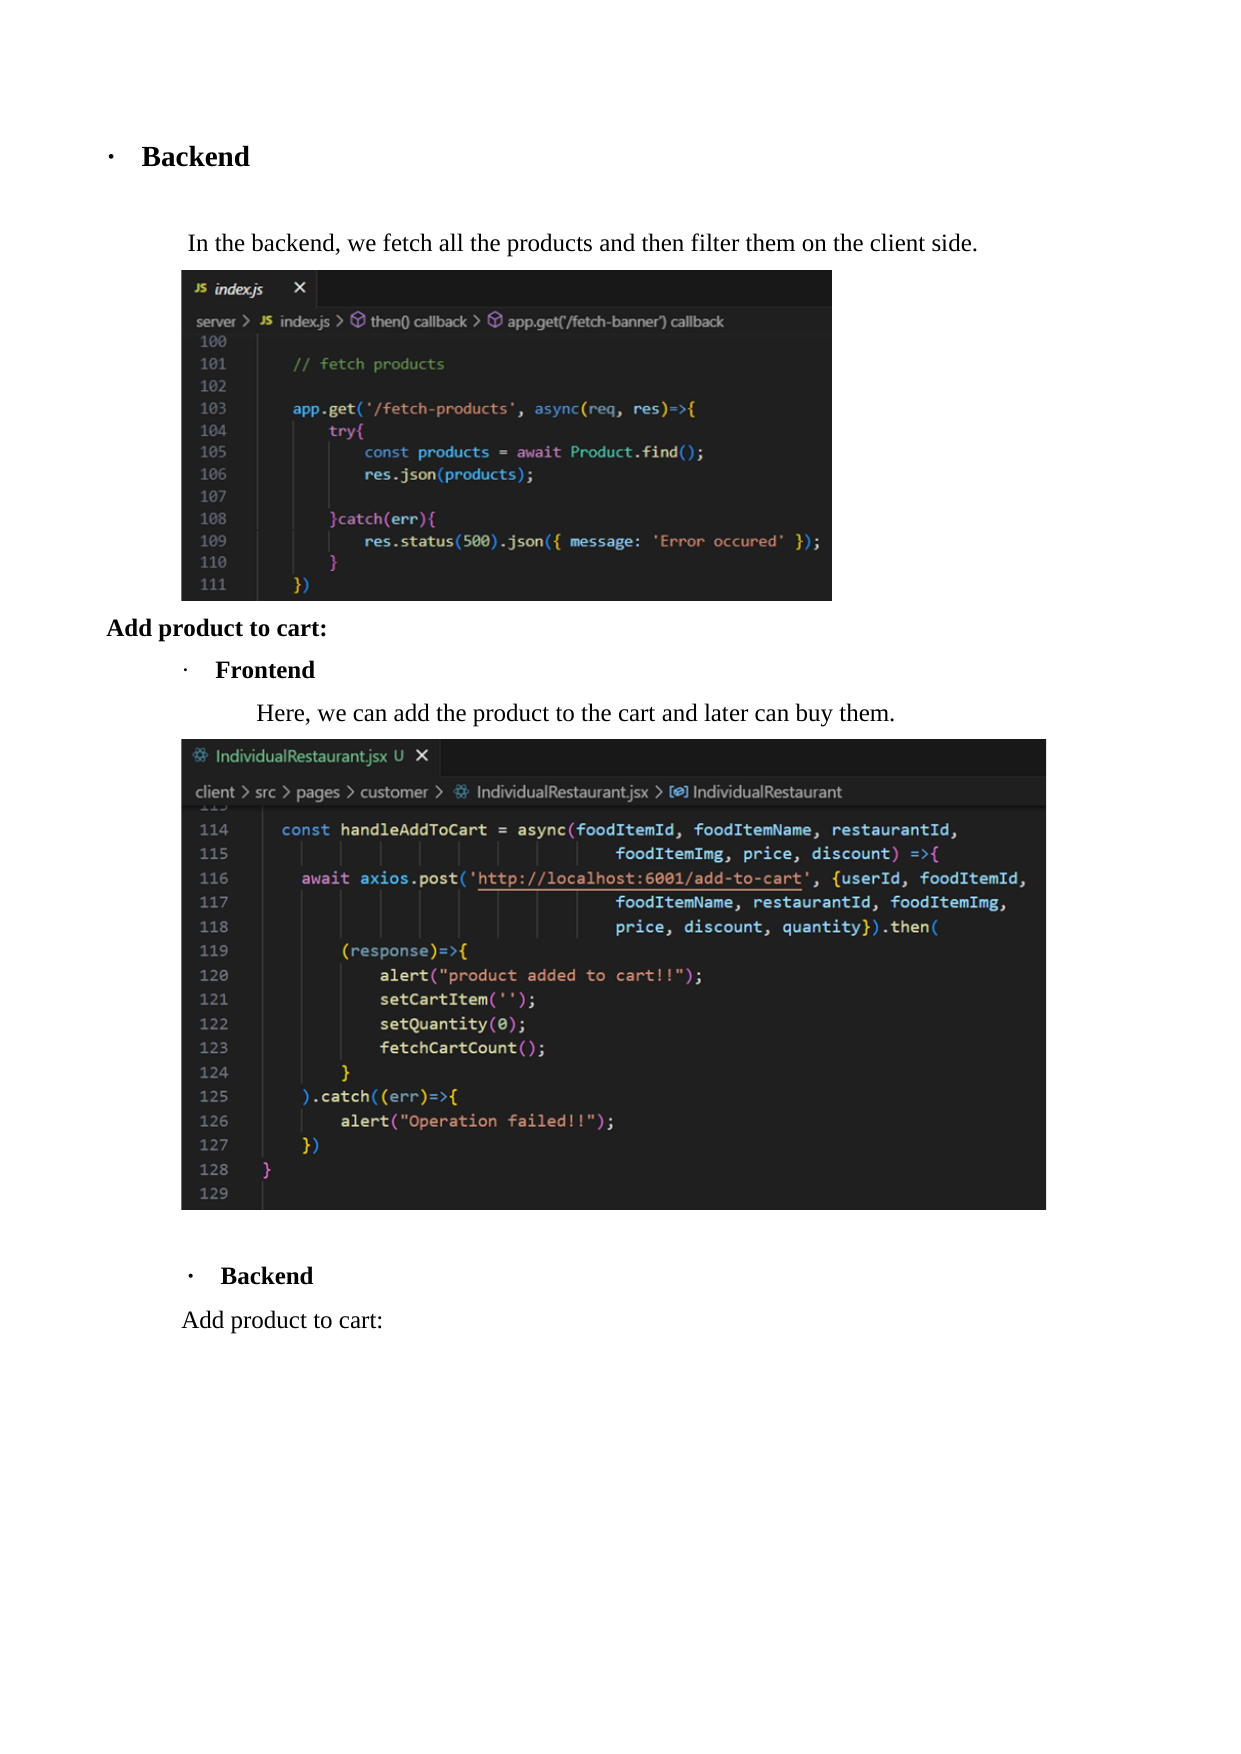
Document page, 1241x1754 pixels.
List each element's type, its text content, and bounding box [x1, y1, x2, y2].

text · Frontend [181, 655, 1072, 684]
text Add product to cart: [106, 613, 1072, 642]
picture [181, 739, 1047, 1210]
text In the backend, we fetch all the products and then filter them on the client side. [106, 228, 1072, 257]
picture [181, 270, 832, 601]
text · Backend [106, 1261, 1072, 1289]
text · Backend [106, 139, 1130, 173]
text Here, we can add the product to the cart and later can buy them. [181, 698, 1072, 726]
text Add product to cart: [181, 1305, 1072, 1334]
